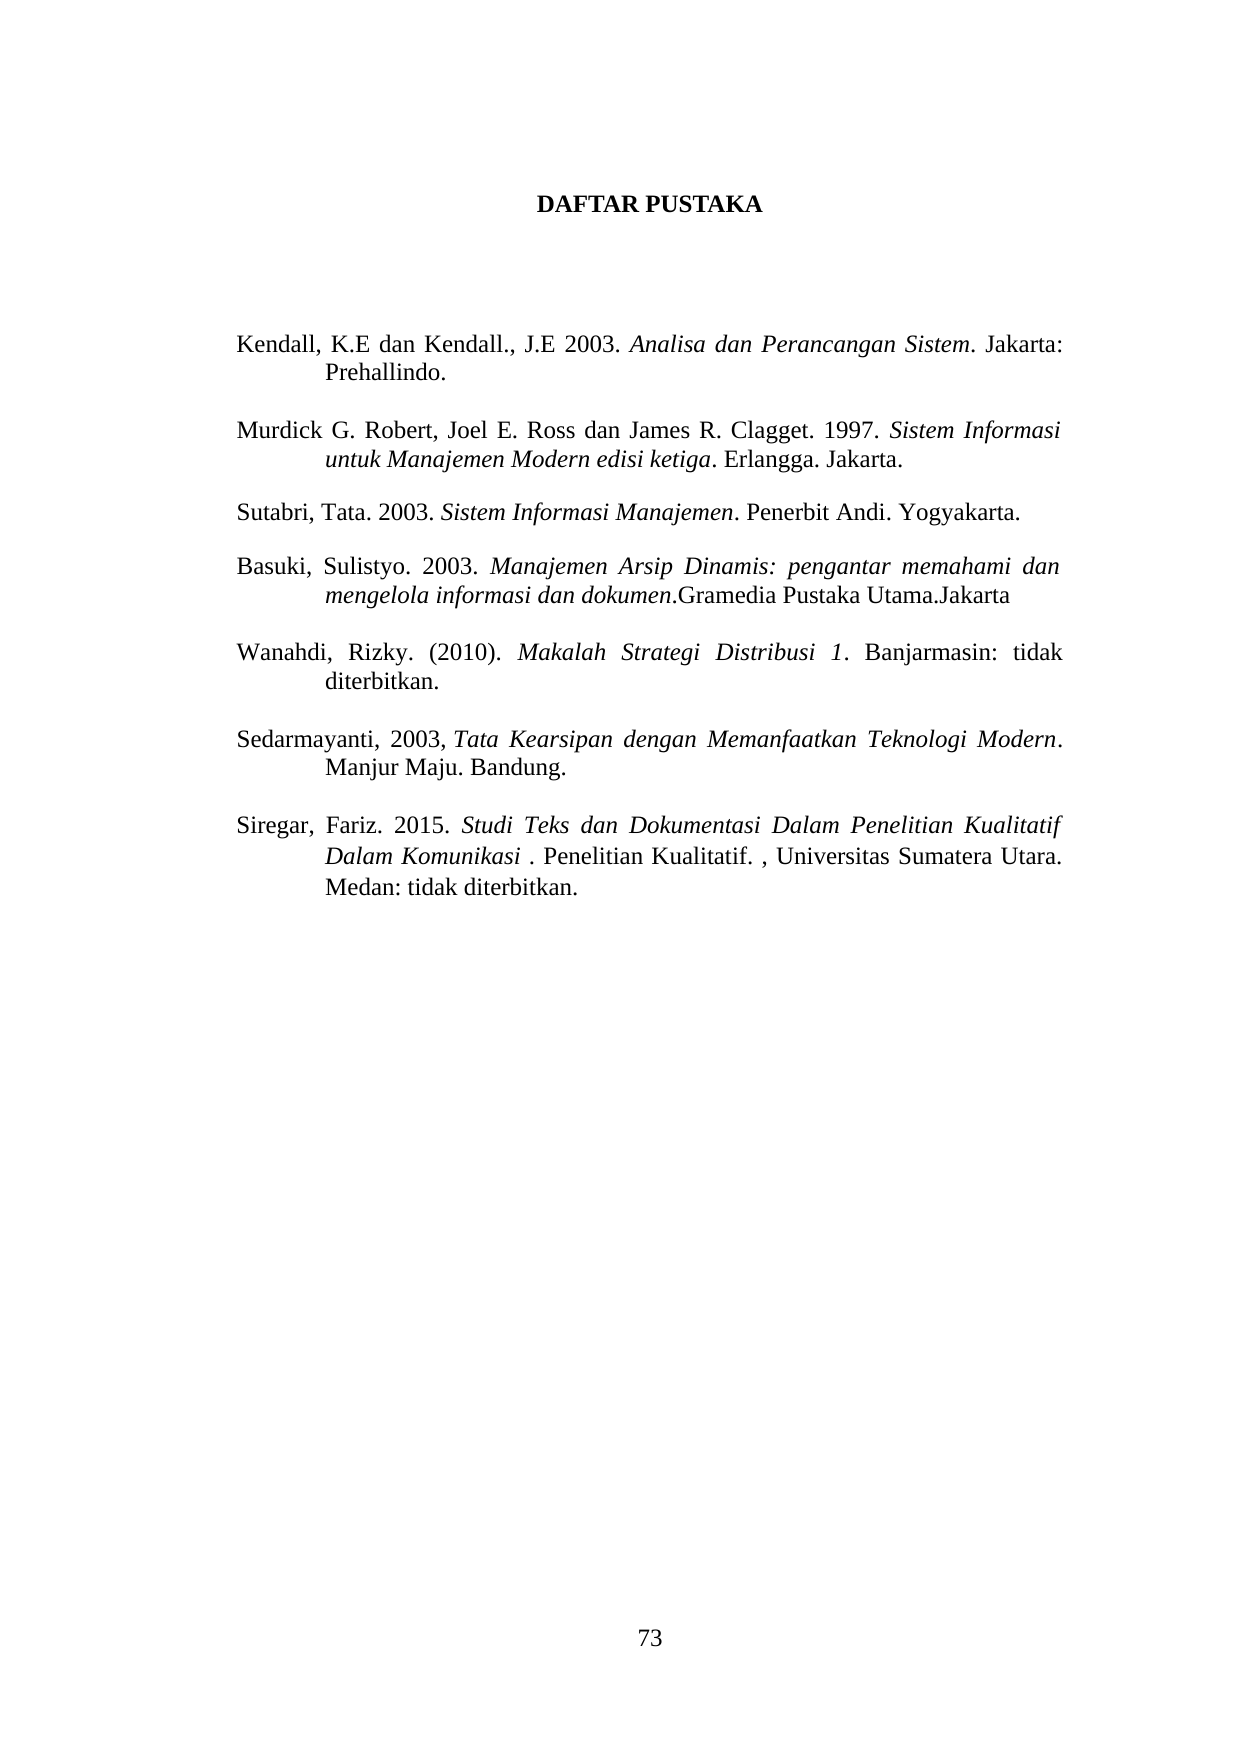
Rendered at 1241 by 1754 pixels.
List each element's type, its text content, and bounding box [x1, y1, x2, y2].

text Wanahdi, Rizky. (2010). Makalah Strategi Distribusi 1. Banjarmasin: tidak diterbitkan. [236, 637, 1063, 695]
text Basuki, Sulistyo. 2003. Manajemen Arsip Dinamis: pengantar memahami dan mengelola informasi dan dokumen.Gramedia Pustaka Utama.Jakarta [236, 551, 1063, 609]
subtitle DAFTAR PUSTAKA [236, 189, 1063, 217]
text Sutabri, Tata. 2003. Sistem Informasi Manajemen. Penerbit Andi. Yogyakarta. [236, 497, 1063, 526]
text Murdick G. Robert, Joel E. Ross dan James R. Clagget. 1997. Sistem Informasi untuk Manajemen Modern edisi ketiga. Erlangga. Jakarta. [236, 415, 1063, 472]
text Kendall, K.E dan Kendall., J.E 2003. Analisa dan Perancangan Sistem. Jakarta: Prehallindo. [236, 329, 1063, 386]
text Sedarmayanti, 2003, Tata Kearsipan dengan Memanfaatkan Teknologi Modern. Manjur Maju. Bandung. [236, 752, 1063, 781]
text Siregar, Fariz. 2015. Studi Teks dan Dokumentasi Dalam Penelitian Kualitatif Dalam Komunikasi . Penelitian Kualitatif. , Universitas Sumatera Utara. Medan: tidak diterbitkan. [236, 810, 1063, 901]
